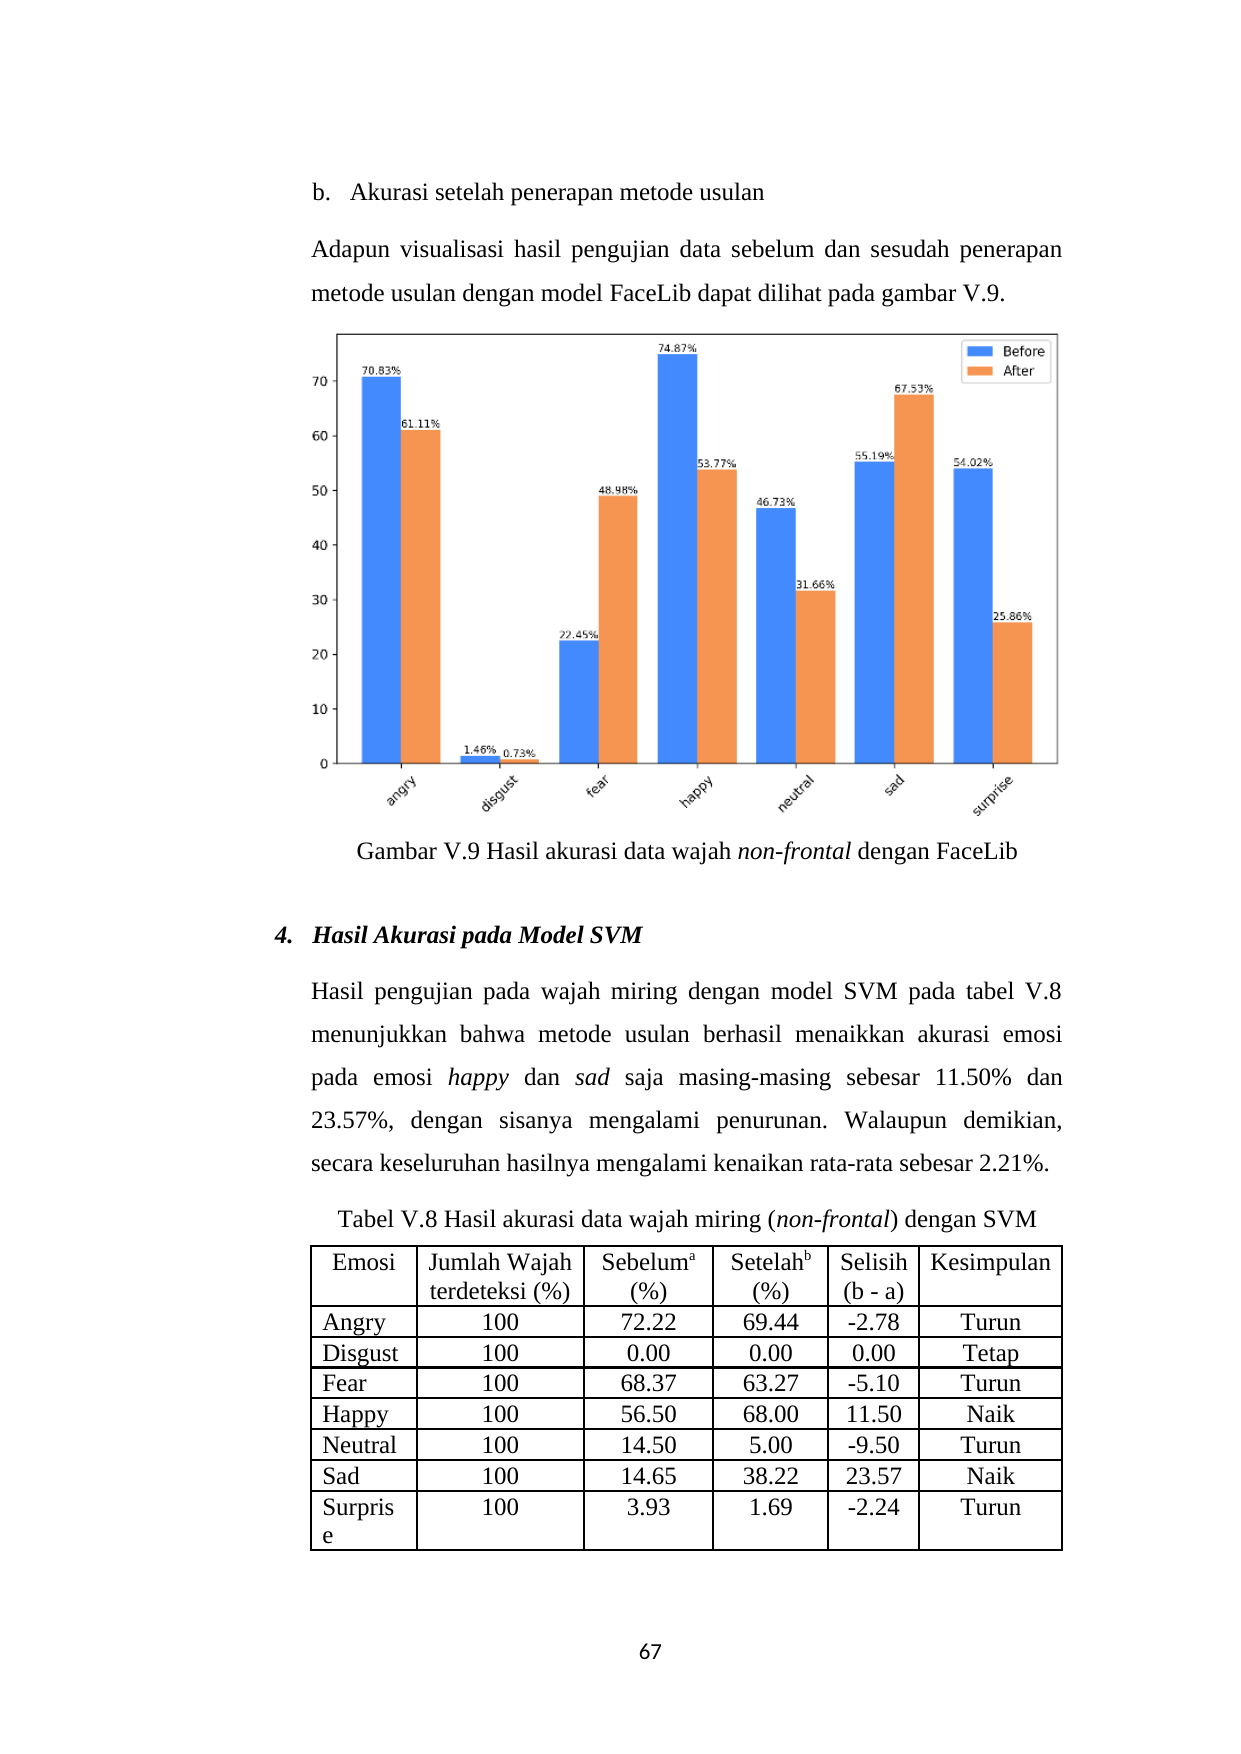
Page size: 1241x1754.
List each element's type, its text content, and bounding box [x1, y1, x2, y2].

table_cell -5.10 [829, 1369, 918, 1397]
table_cell 100 [418, 1307, 583, 1336]
table_cell 63.27 [714, 1369, 827, 1397]
table_cell 23.57 [829, 1461, 918, 1490]
table_cell 14.65 [585, 1461, 712, 1490]
table_cell 69.44 [714, 1307, 827, 1336]
table_cell 5.00 [714, 1430, 827, 1459]
text Tabel V.8 Hasil akurasi data wajah miring (non-frontal) dengan SVM [311, 1204, 1063, 1233]
table_header Jumlah Wajah terdeteksi (%) [418, 1247, 583, 1305]
table_cell 68.37 [585, 1369, 712, 1397]
table_header Kesimpulan [920, 1247, 1061, 1305]
table_cell Happy [312, 1399, 416, 1428]
table_cell 0.00 [585, 1338, 712, 1366]
table_cell 100 [418, 1461, 583, 1490]
list Hasil Akurasi pada Model SVM [274, 920, 1063, 949]
table_cell 0.00 [714, 1338, 827, 1366]
list Akurasi setelah penerapan metode usulan [312, 177, 1063, 206]
table_cell 68.00 [714, 1399, 827, 1428]
table_cell 100 [418, 1369, 583, 1397]
table_cell 72.22 [585, 1307, 712, 1336]
table_cell 100 [418, 1430, 583, 1459]
text Hasil pengujian pada wajah miring dengan model SVM pada tabel V.8 menunjukkan bahwa metode usulan berhasil menaikkan akurasi emosi pada emosi happy dan sad saja masing-masing sebesar 11.50% dan 23.57%, dengan sisanya mengalami penurunan. Walaupun demikian, secara keseluruhan hasilnya mengalami kenaikan rata-rata sebesar 2.21%. [311, 976, 1063, 1177]
text Gambar V.9 Hasil akurasi data wajah non-frontal dengan FaceLib [311, 836, 1063, 864]
table_cell Surprise [312, 1492, 416, 1549]
table_cell -2.78 [829, 1307, 918, 1336]
table_cell 100 [418, 1338, 583, 1366]
table_cell Fear [312, 1369, 416, 1397]
table_cell Turun [920, 1492, 1061, 1549]
table_cell Turun [920, 1430, 1061, 1459]
table_cell Turun [920, 1369, 1061, 1397]
table_cell Naik [920, 1399, 1061, 1428]
table_cell 14.50 [585, 1430, 712, 1459]
table_cell Neutral [312, 1430, 416, 1459]
table_cell -2.24 [829, 1492, 918, 1549]
table_cell 100 [418, 1399, 583, 1428]
table_cell 56.50 [585, 1399, 712, 1428]
table_cell Tetap [920, 1338, 1061, 1366]
table_header Emosi [312, 1247, 416, 1305]
table_header Setelahb (%) [714, 1247, 827, 1305]
picture [310, 333, 1061, 822]
table_cell Angry [312, 1307, 416, 1336]
table_cell 100 [418, 1492, 583, 1549]
table_cell Sad [312, 1461, 416, 1490]
table_cell Naik [920, 1461, 1061, 1490]
table_cell -9.50 [829, 1430, 918, 1459]
table_cell Disgust [312, 1338, 416, 1366]
table_header Selisih (b - a) [829, 1247, 918, 1305]
text Adapun visualisasi hasil pengujian data sebelum dan sesudah penerapan metode usulan dengan model FaceLib dapat dilihat pada gambar V.9. [311, 234, 1063, 306]
table_cell 11.50 [829, 1399, 918, 1428]
table_cell 0.00 [829, 1338, 918, 1366]
table_cell 3.93 [585, 1492, 712, 1549]
table_header Sebeluma (%) [585, 1247, 712, 1305]
table_cell Turun [920, 1307, 1061, 1336]
table_cell 38.22 [714, 1461, 827, 1490]
table_cell 1.69 [714, 1492, 827, 1549]
